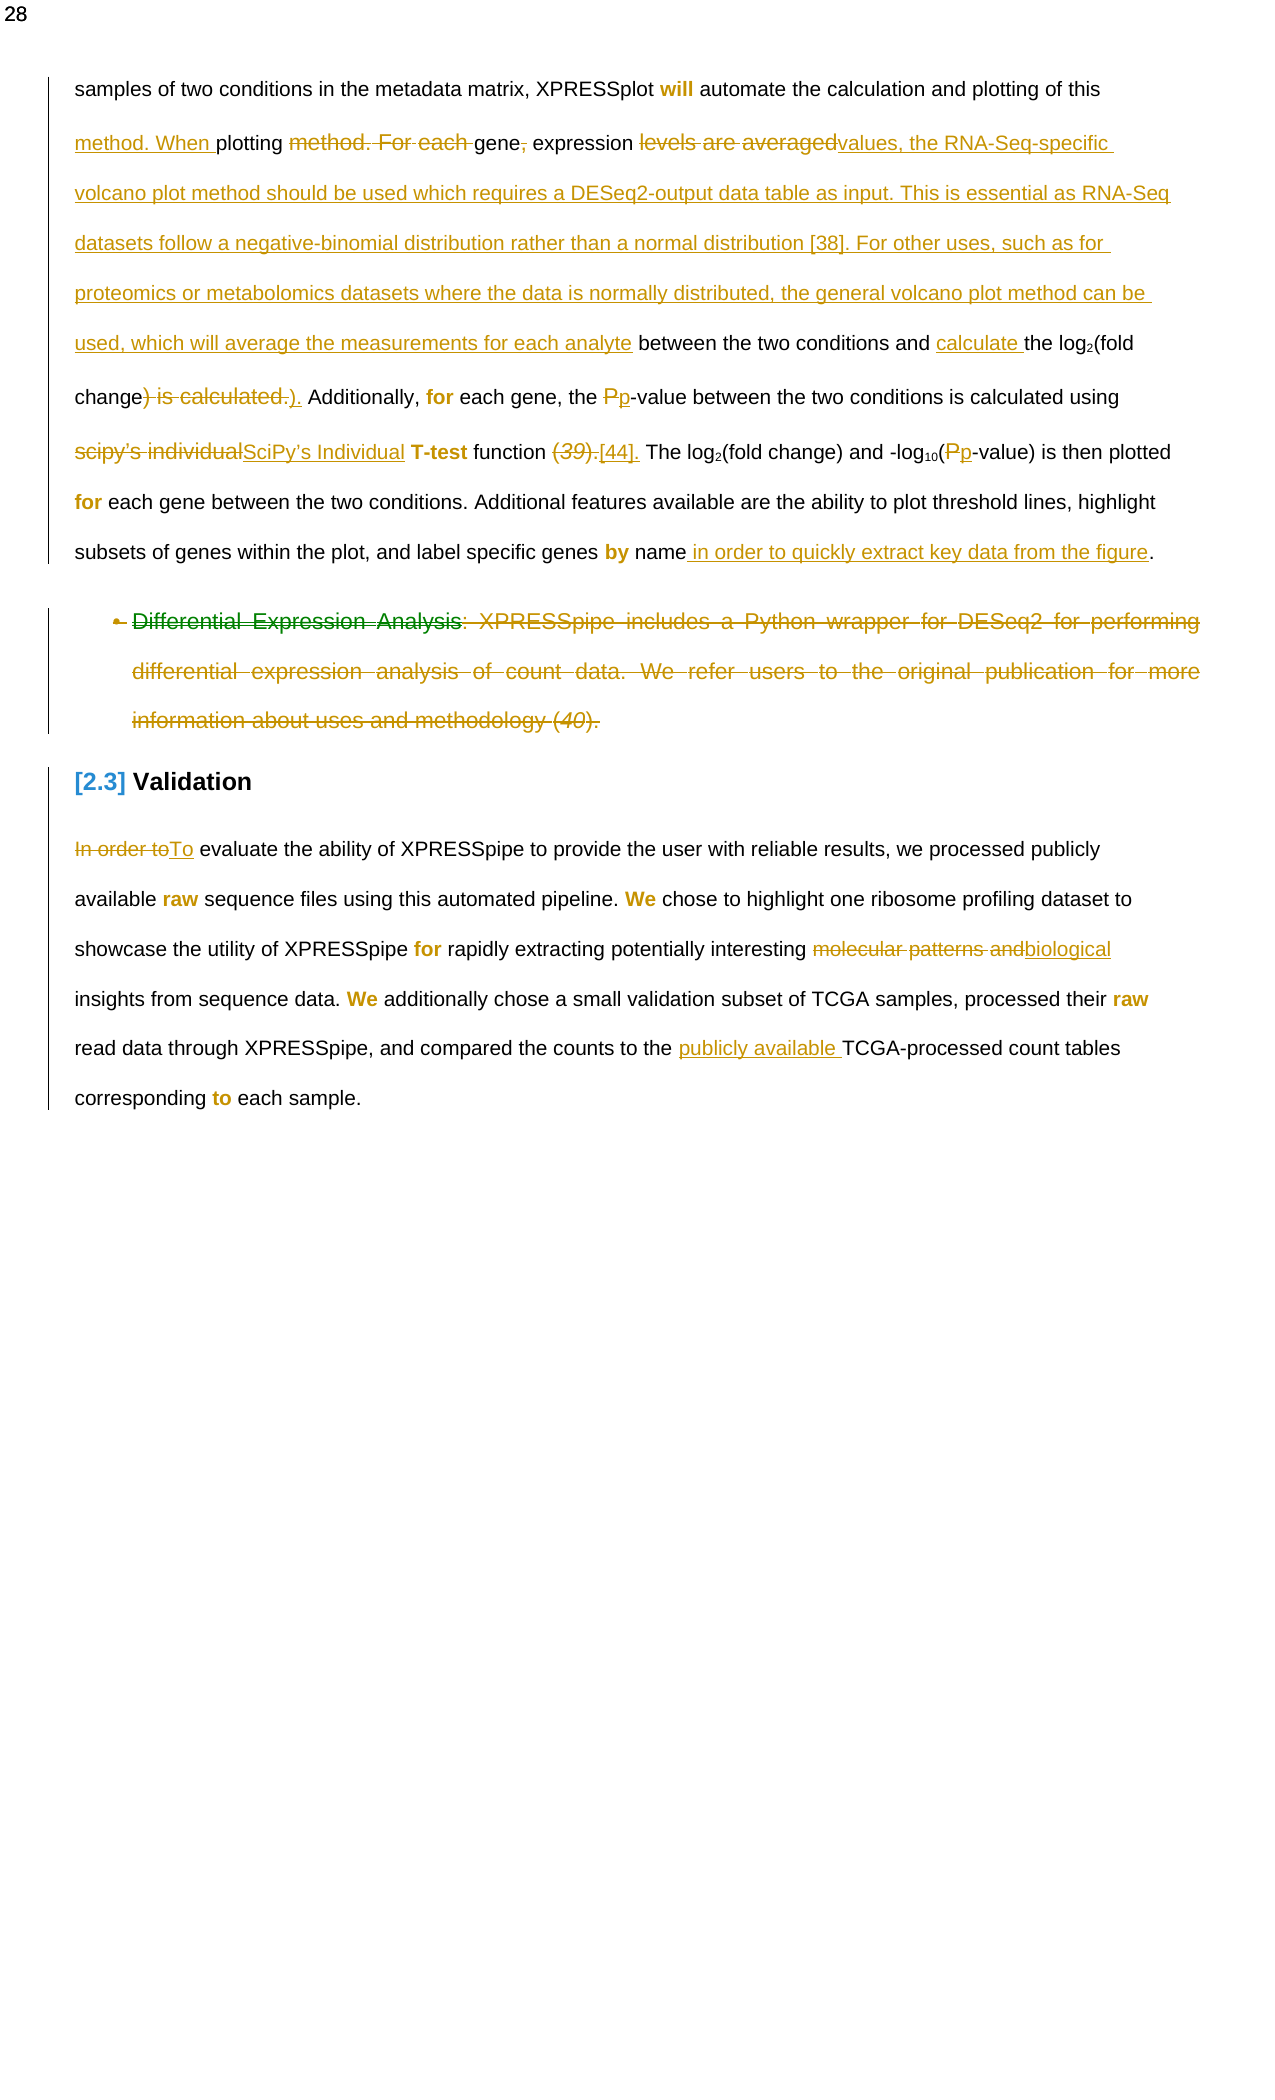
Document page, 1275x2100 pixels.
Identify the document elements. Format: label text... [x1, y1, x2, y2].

text evaluate the ability of XPRESSpipe to provide the user with reliable results, we processed publicly available raw sequence files using this automated pipeline. We chose to highlight one ribosome profiling dataset to showcase the utility of XPRESSpipe for rapidly extracting potentially interesting insights from sequence data. We additionally chose a small validation subset of TCGA samples, processed their raw read data through XPRESSpipe, and compared the counts to the TCGA-processed count tables corresponding to each sample. [74, 837, 1179, 1110]
subtitle Validation [74, 767, 1221, 796]
list samples of two conditions in the metadata matrix, XPRESSplot will automate the calculation and plotting of this plotting gene expression between the two conditions and the log2(fold change Additionally, for each gene, the -value between the two conditions is calculated using T-test function The log2(fold change) and -log10(-value) is then plotted for each gene between the two conditions. Additional features available are the ability to plot threshold lines, highlight subsets of genes within the plot, and label specific genes by name. [74, 77, 1174, 564]
